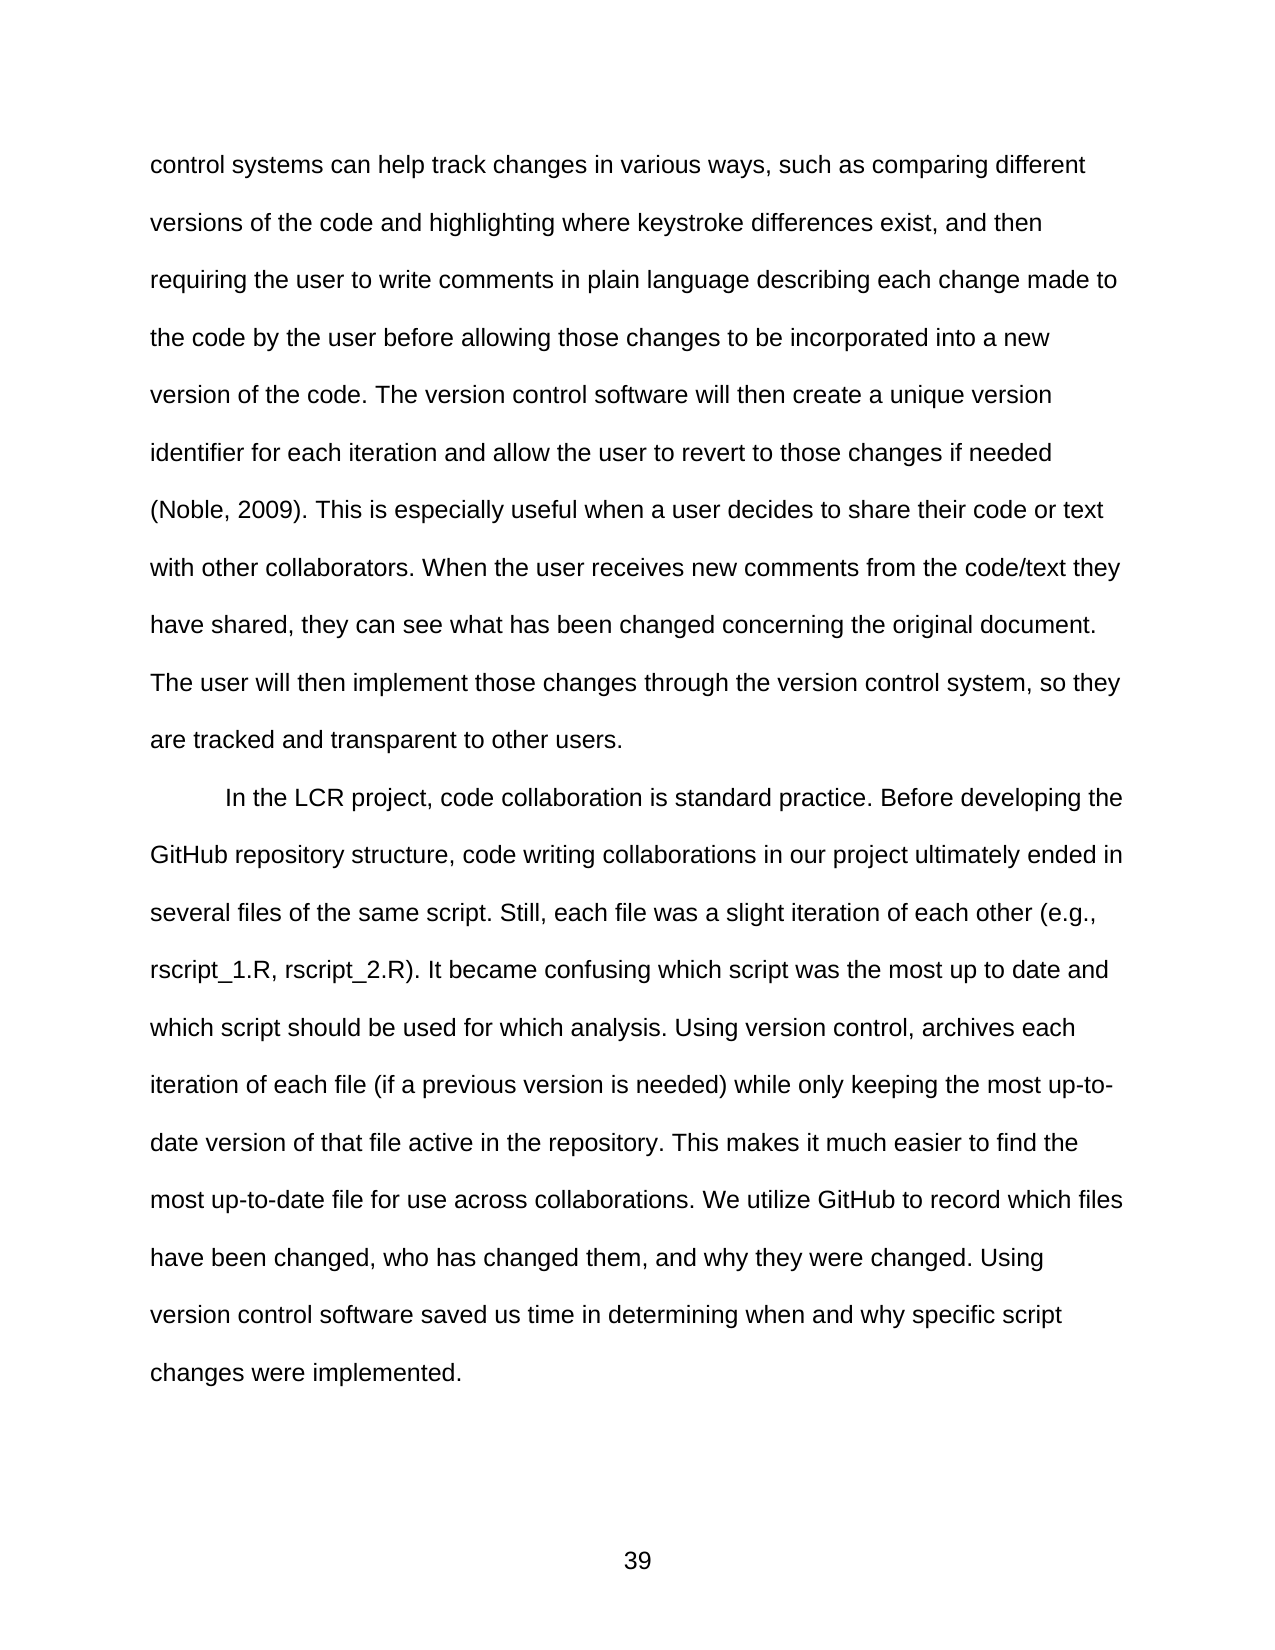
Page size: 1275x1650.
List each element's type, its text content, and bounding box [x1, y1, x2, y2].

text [150, 150, 1125, 754]
text In the LCR project, code collaboration is standard practice. Before developing the GitHub repository structure, code writing collaborations in our project ultimately ended in several files of the same script. Still, each file was a slight iteration of each other (e.g., rscript_1.R, rscript_2.R). It became confusing which script was the most up to date and which script should be used for which analysis. Using version control, archives each iteration of each file (if a previous version is needed) while only keeping the most up-to-date version of that file active in the repository. This makes it much easier to find the most up-to-date file for use across collaborations. We utilize GitHub to record which files have been changed, who has changed them, and why they were changed. Using version control software saved us time in determining when and why specific script changes were implemented. [150, 782, 1125, 1386]
